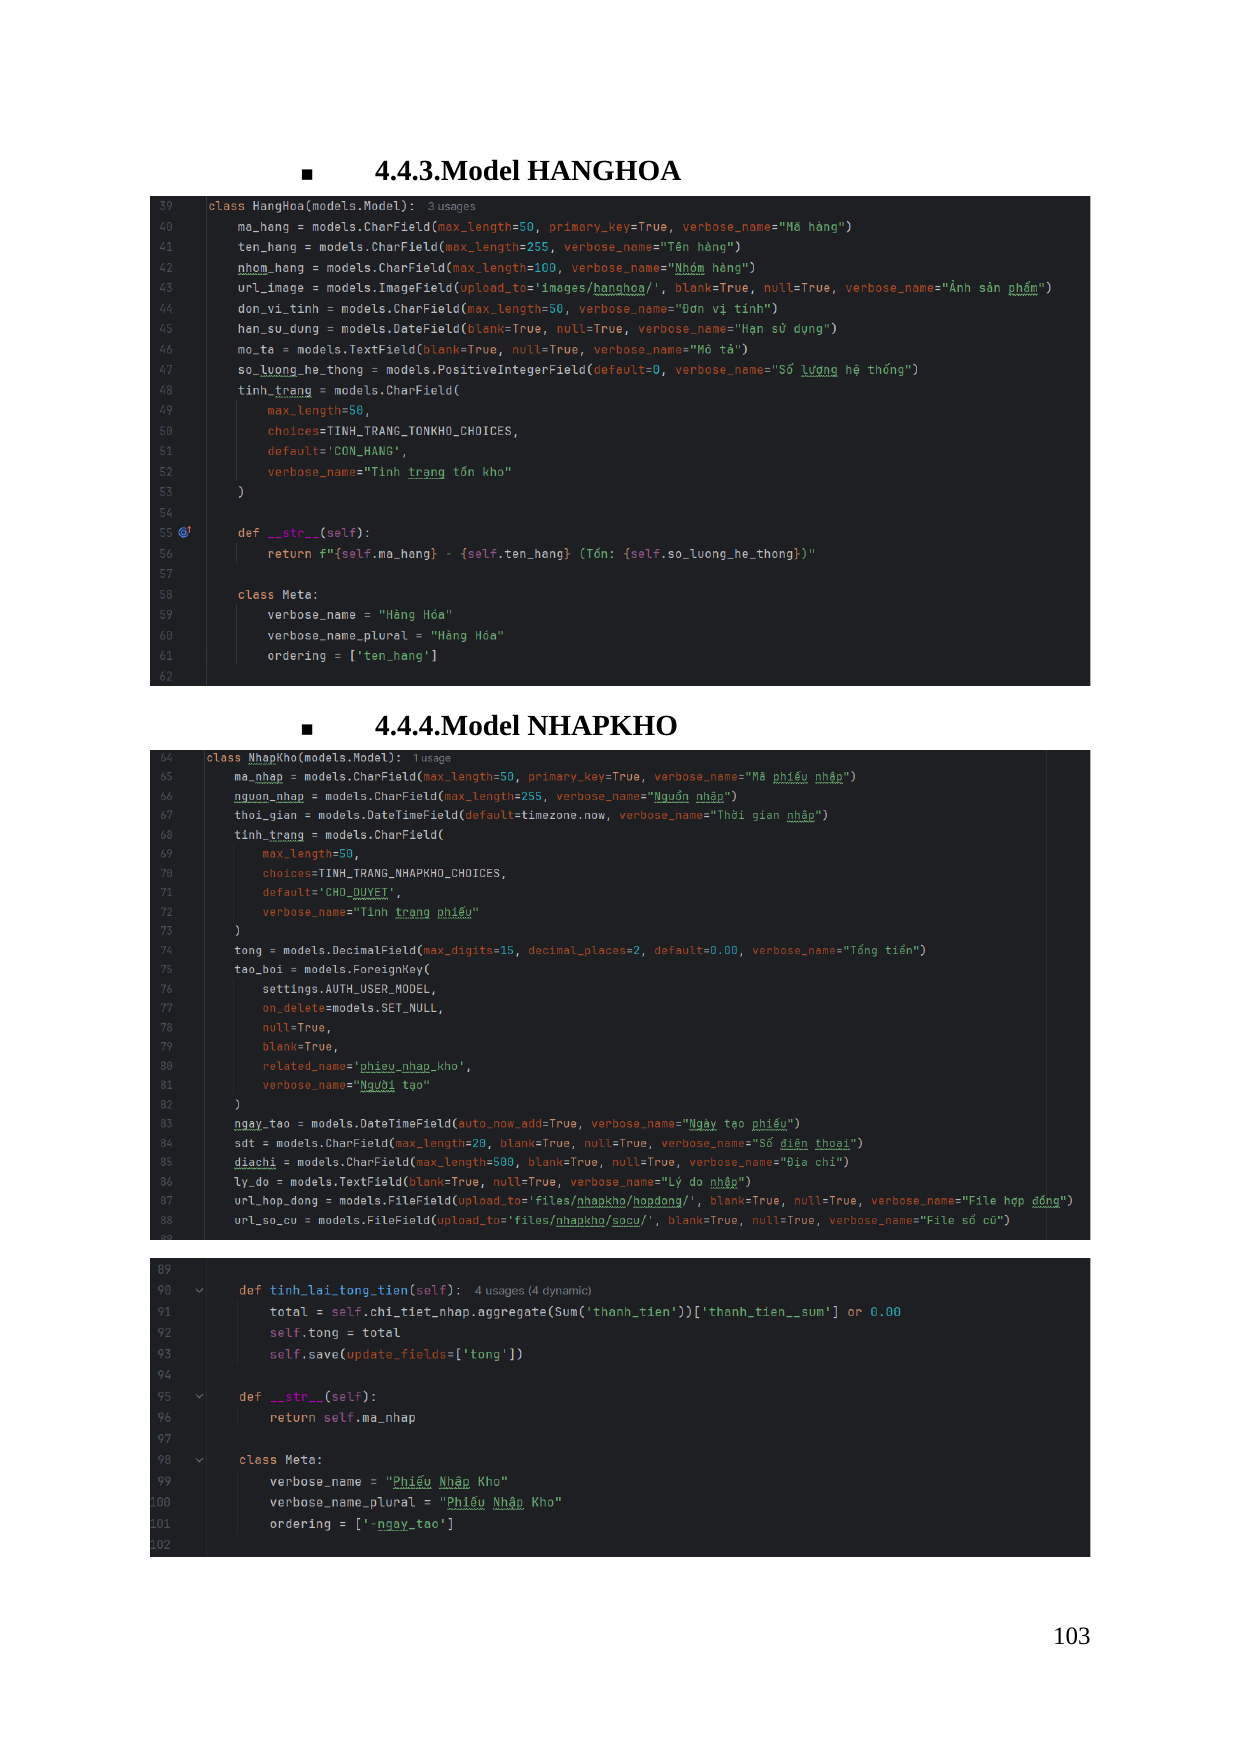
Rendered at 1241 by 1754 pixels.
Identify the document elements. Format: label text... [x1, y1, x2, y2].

subtitle 4.4.3.Model HANGHOA [225, 150, 1090, 193]
picture [150, 196, 1091, 686]
picture [150, 1258, 1091, 1557]
picture [150, 750, 1091, 1240]
subtitle 4.4.4.Model NHAPKHO [225, 704, 1090, 747]
